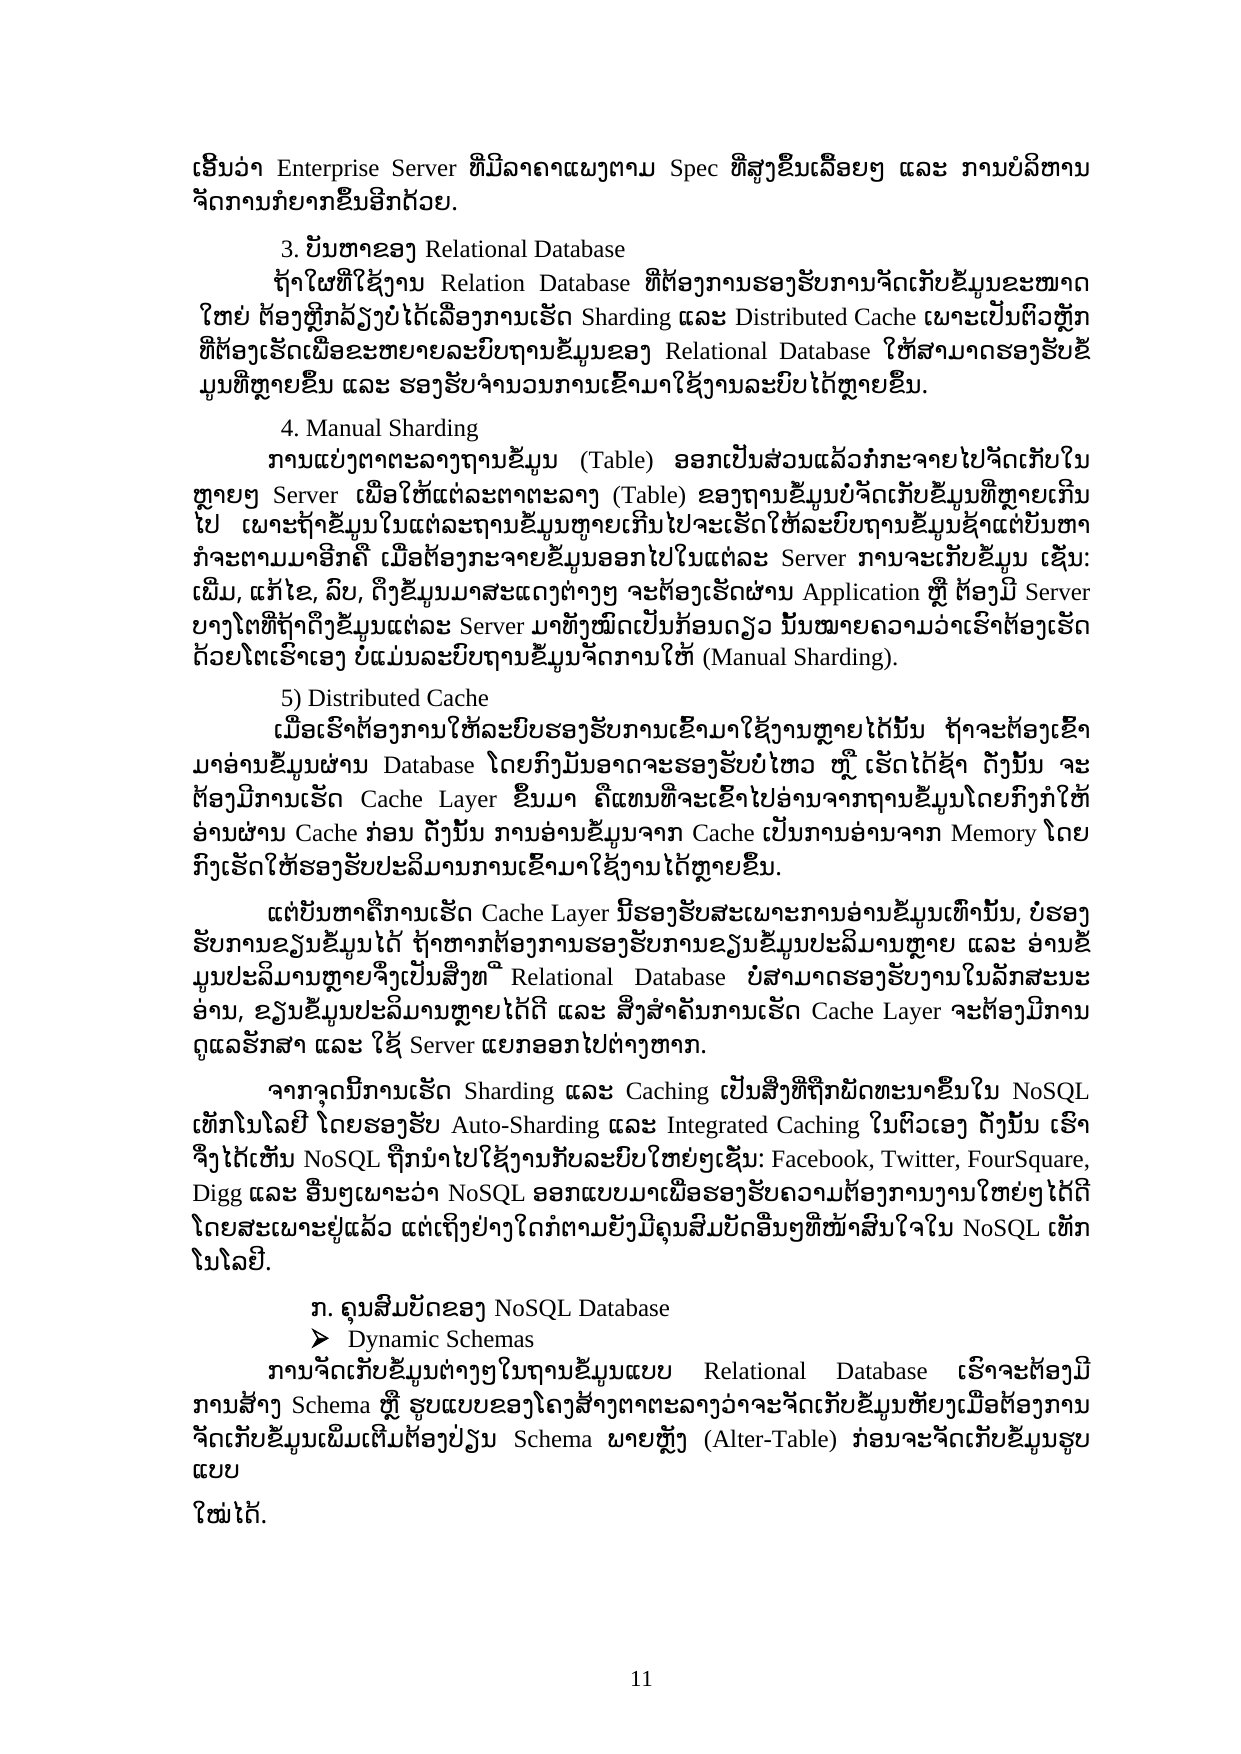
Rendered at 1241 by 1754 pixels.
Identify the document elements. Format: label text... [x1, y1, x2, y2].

text ຖ້າ​ໃຜ​ທີ່​ໃຊ້​ງານ Relation Database ທີ່​ຕ້ອງ​ການ​ຮອງ​ຮັບ​ການ​ຈັດ​ເກັບ​ຂໍ້​ມູນ​ຂະໜາດ​ໃຫຍ່​ ຕ້ອງ​ຫຼີກລ້ຽງບໍ່ໄດ້ເລື່ອງ​ການເຮັດ Sharding ແລະ Distributed Cache ເພາະ​ເປັນ​ຕົວ​ຫຼັກ​ທີ່​ຕ້ອງ​ເຮັດເພື່ອ​ຂະຫຍາຍ​ລະບົບ​ຖານ​ຂໍ້​ມູນ​ຂອງ Relational Database ໃຫ້​ສາມາດ​ຮອງ​ຮັບ​ຂໍ້​ມູນ​ທີ່​ຫຼາຍ​ຂຶ້ນ ແລະ​ ຮອງ​ຮັບ​ຈຳນວນ​ການ​ເຂົ້າ​ມາ​ໃຊ້​ງານ​ລະບົບ​ໄດ້​ຫຼາຍ​ຂຶ້ນ. [199, 265, 1090, 401]
text ກ. ຄຸນສົມບັດ​ຂອງ NoSQL Database [310, 1290, 1090, 1324]
text ໃໝ່​ໄດ້. [192, 1496, 1090, 1531]
text 5) Distributed Cache [281, 683, 1090, 712]
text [192, 150, 1090, 218]
text ແຕ່​ບັນຫາ​ຄືການເຮັດ Cache Layer ນີ້ຮອງ​ຮັບ​ສະເພາະ​ການ​ອ່ານ​ຂໍ້​ມູນ​ເທົ່າ​ນັ້ນ, ບໍ່​ຮອງ​ຮັບ​ການ​ຂຽນ​ຂໍ້​ມູນ​ໄດ້ ຖ້າ​ຫາກຕ້ອງ​ການ​ຮອງ​ຮັບ​ການ​ຂຽນ​ຂໍ້​ມູນ​ປະລິມານ​ຫຼາຍ​ ແລະ​ ອ່ານ​ຂໍ້​ມູນ​ປະລິມານ​ຫຼາຍ​ຈຶ່ງ​ເປັນ​ສິ່ງ​ທີ່ Relational Database ບໍ່​ສາມາດ​ຮອງ​ຮັບ​ງານ​ໃນ​ລັກສະນະອ່ານ​, ​ຂຽນຂໍ້​ມູນ​ປະລິມານ​ຫຼາຍ​ໄດ້​ດີ​ ແລະ​ ສິ່ງ​ສຳຄັນການເຮັດ Cache Layer ຈະ​ຕ້ອງ​ມີ​ການ​ດູແລຮັກສາ ແລະ​ ໃຊ້ Server ແຍກ​ອອກ​ໄປ​ຕ່າງ​ຫາກ​​. [192, 895, 1090, 1060]
text ການ​ແບ່ງ​ຕາ​ຕະລາງ​ຖານ​ຂໍ້​ມູນ (Table) ອອກ​ເປັນ​ສ່ວນ​ແລ້ວ​ກໍ່​ກະ​ຈາຍ​ໄປ​ຈັດ​ເກັບ​ໃນ​ຫຼາຍ​ໆ Server ເພື່ອ​ໃຫ້​ແຕ່​ລະ​ຕາ​ຕະລາງ (Table) ຂອງ​ຖານ​ຂໍ້​ມູນ​ບໍ່​ຈັດ​ເກັບ​ຂໍ້​ມູນ​ທີ່​ຫຼາຍ​ເກີນ​ໄປ ເພາະ​ຖ້າ​ຂໍ້​ມູນ​ໃນ​ແຕ່​ລະ​ຖານ​ຂໍ້​ມູນ​ຫູາຍ​ເກີນ​ໄປຈະ​ເຮັດໃຫ້​ລະບົບ​ຖານ​ຂໍ້​ມູນ​ຊ້າ​ແຕ່​ບັນຫາ​ກໍ​ຈະ​ຕາມ​ມາ​ອີກ​ຄື ເມື່ອ​ຕ້ອງ​ກະ​ຈາຍ​ຂໍ້​ມູນ​ອອກ​ໄປ​ໃນ​ແຕ່​ລະ Server ການ​ຈະ​ເ​ກັບ​ຂໍ້​ມູນ ເຊັ່ນ: ເພີ່ມ, ແກ້​ໄຂ, ລົບ, ດຶງ​ຂໍ້​ມູນ​ມາ​ສະແດງ​ຕ່າງ​ໆ ຈະ​ຕ້ອງ​ເຮັດ​ຜ່ານ Application ຫຼື ​ຕ້ອງ​ມີ Server ບາງ​ໂຕ​ທີ່​​ຖ້າ​ດຶງ​ຂໍ້​ມູນ​ແຕ່​ລະ Server ມາ​ທັງໝົດ​ເປັນ​ກ້ອນ​ດຽວ ນັ້ນ​ໝາຍ​ຄວາມ​ວ່າເຮົາ​ຕ້ອງ​ເຮັດ​ດ້ວຍ​ໂຕ​ເຮົາ​ເອງ ບໍ່​ແມ່ນ​ລະບົບ​ຖານ​ຂໍ້​ມູນ​ຈັດການ​ໃຫ້ (Manual Sharding). [192, 442, 1090, 671]
text ເມື່ອ​ເຮົາ​ຕ້ອງ​ການ​ໃຫ້​ລະບົບ​ຮອງ​ຮັບ​ການ​ເຂົ້າ​ມາ​ໃຊ້​ງານ​ຫຼາຍ​​ໄດ້​ນັ້ນ ຖ້າ​ຈະ​ຕ້ອງ​ເຂົ້າ​ມາ​ອ່ານ​ຂໍ້​ມູນ​ຜ່ານ Database ໂດຍ​ກົງ​ມັນອາດຈະ​ຮອງ​ຮັບ​ບໍ່​ໄຫວ ຫຼື ​ເຮັດ​ໄດ້​ຊ້າ ດັ່ງ​ນັ້ນ ​ຈະ​ຕ້ອງ​ມີ​ການເຮັດ Cache Layer ຂຶ້ນ​ມາ ຄື​ແທນ​ທີ່​ຈະ​ເຂົ້າໄປ​ອ່ານ​ຈາກ​ຖານ​ຂໍ້​ມູນ​ໂດຍ​ກົງກໍ​ໃຫ້​ອ່ານ​ຜ່ານ Cache ກ່ອນ ດັ່ງ​ນັ້ນ ​ການ​ອ່ານ​ຂໍ້​ມູນ​ຈາກ Cache ເປັນ​ການ​ອ່ານ​ຈາກ Memory ໂດຍ​ກົງເຮັດໃຫ້​ຮອງ​ຮັບ​ປະລິມານ​ການ​ເຂົ້າ​ມາ​ໃຊ້​ງານ​ໄດ້​ຫຼາຍ​ຂຶ້ນ. [192, 712, 1090, 882]
list Dynamic Schemas [310, 1324, 1090, 1353]
text 4. Manual Sharding [281, 413, 1090, 442]
text 3. ບັນຫາ​ຂອງ Relational Database [281, 231, 1090, 265]
text ການ​ຈັດ​ເກັບ​ຂໍ້​ມູນ​ຕ່າງ​ໆໃນ​ຖານ​ຂໍ້​ມູນ​ແບບ Relational Database ເຮົາ​ຈະ​ຕ້ອງ​ມີ​ການສ້າງ Schema ຫຼື ຮູບ​ແບບ​ຂອງ​ໂຄງ​ສ້າງ​ຕາ​ຕະລາງວ່າ​ຈະ​ຈັດ​ເກັບ​ຂໍ້​ມູນ​ຫັຍງ​ເມື່ອ​ຕ້ອງ​ການ​ຈັດ​ເກັບ​ຂໍ້​ມູນ​ເພິ່ມເຕີມ​ຕ້ອງ​ປ່ຽນ Schema ພາຍ​ຫຼັງ (Alter-Table) ກ່ອນ​ຈະ​ຈັດ​ເກັບ​ຂໍ້​ມູນ​ຮູບ​ແບບ​ [192, 1353, 1090, 1484]
text ຈາກ​ຈຸດ​ນີ້​​ການ​ເຮັດ Sharding ແລະ Caching ເປັນ​ສິ່ງ​ທີ່​ຖືກ​ພັດທະນາ​ຂຶ້ນ​ໃນ NoSQL ເທັ​​ກ​ໂນ​ໂລ​​ຢີ ໂດຍ​ຮອງ​ຮັບ Auto-Sharding ແລະ Integrated Caching ໃນ​​ຕົວ​ເອງ ດັ່ງນັ້ນ ​ເຮົາ​ຈຶ່ງ​ໄດ້​ເຫັນ NoSQL ຖືກ​ນຳໄປ​ໃຊ້​ງານ​ກັບ​ລະບົບ​ໃຫຍ່ໆເຊັ່ນ: Facebook, Twitter, FourSquare, Digg ແລະ ​ອື່ນໆເພ​​າະວ່າ NoSQL ອອກ​ແບບ​ມາ​ເພື່ອ​ຮອງ​ຮັບ​ຄວາມ​ຕ້ອງການ​ງານ​ໃຫຍ່ໆ​ໄດ້​ດີ​ໂດຍ​ສະເພາະ​ຢູ່​ແລ້ວ ແຕ່​ເຖິງ​ຢ່າງ​ໃດກໍ​ຕາມ​ຍັງ​ມີ​ຄຸນສົມບັດ​ອື່ນໆທີ່​ໜ້າ​ສົນໃຈ​ໃນ NoSQL ເທັ​​ກ​ໂນ​ໂລ​​ຢີ. [192, 1073, 1090, 1277]
